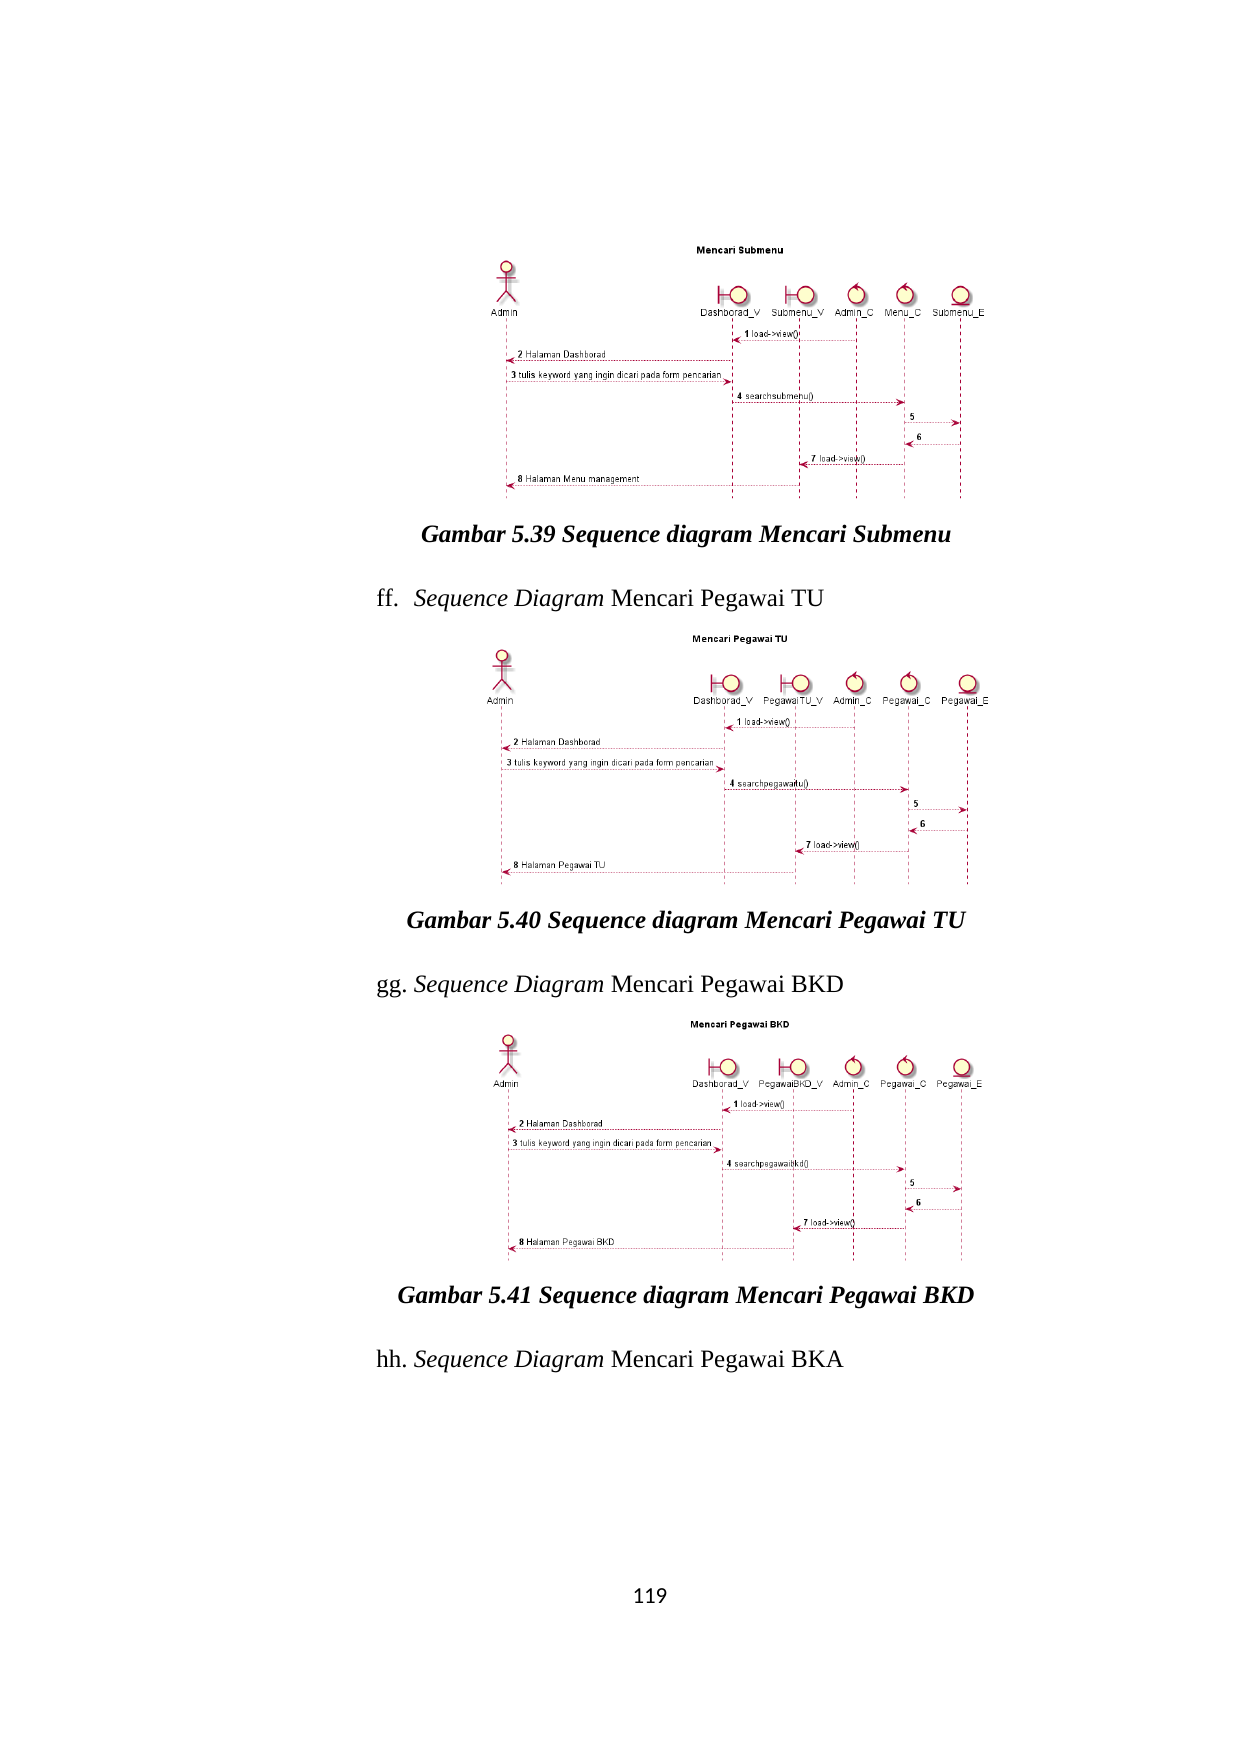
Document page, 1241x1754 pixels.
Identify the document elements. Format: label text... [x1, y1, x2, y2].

list Sequence Diagram Mencari Pegawai BKD [376, 969, 1063, 998]
list Sequence Diagram Mencari Pegawai BKA [376, 1344, 1063, 1373]
list Sequence Diagram Mencari Pegawai TU [376, 583, 1063, 611]
picture [481, 625, 995, 891]
picture [488, 1012, 989, 1267]
text Gambar 5.41 Sequence diagram Mencari Pegawai BKD [311, 1281, 1063, 1309]
text Gambar 5.40 Sequence diagram Mencari Pegawai TU [311, 905, 1063, 934]
text Gambar 5.39 Sequence diagram Mencari Submenu [311, 519, 1063, 547]
picture [485, 236, 992, 505]
